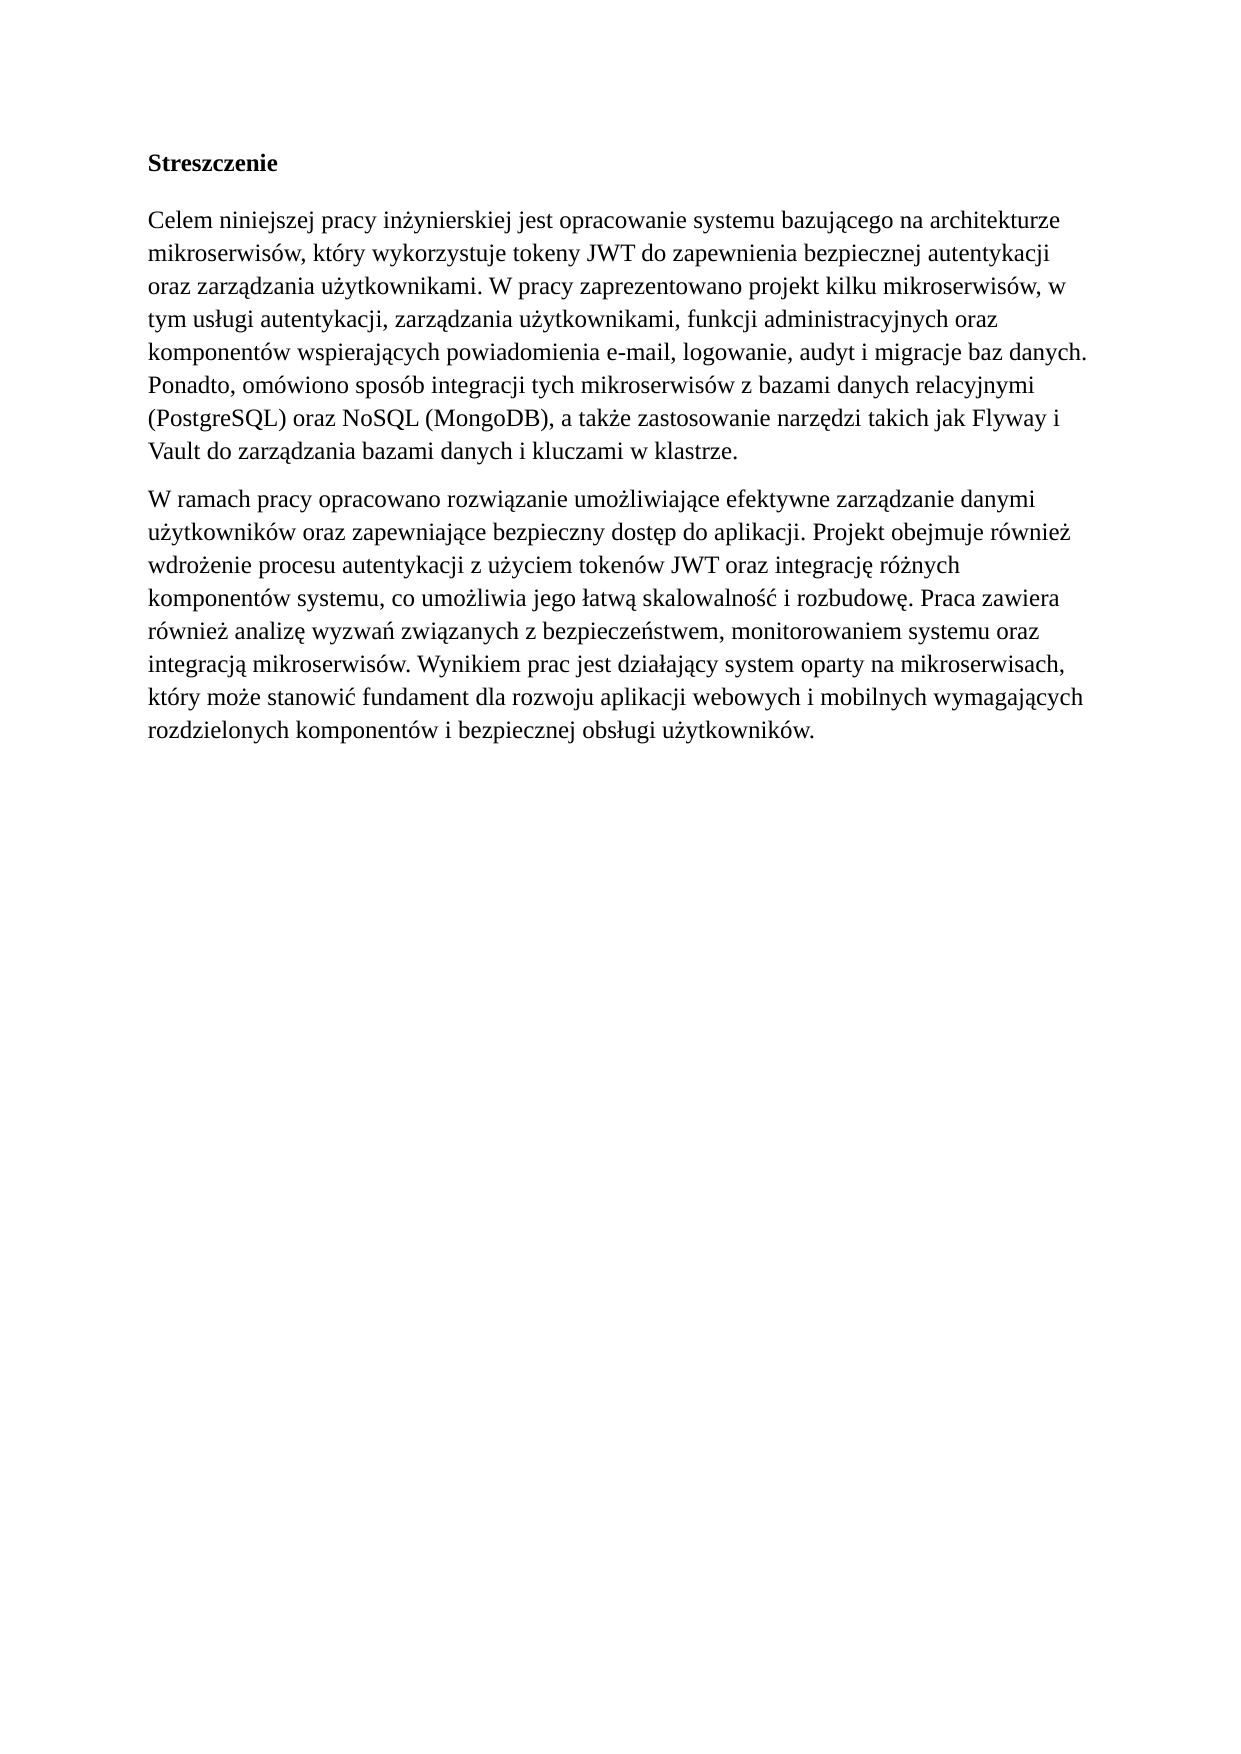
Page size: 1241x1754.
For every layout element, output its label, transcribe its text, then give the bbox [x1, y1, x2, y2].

text Streszczenie [148, 148, 1093, 176]
text W ramach pracy opracowano rozwiązanie umożliwiające efektywne zarządzanie danymi użytkowników oraz zapewniające bezpieczny dostęp do aplikacji. Projekt obejmuje również wdrożenie procesu autentykacji z użyciem tokenów JWT oraz integrację różnych komponentów systemu, co umożliwia jego łatwą skalowalność i rozbudowę. Praca zawiera również analizę wyzwań związanych z bezpieczeństwem, monitorowaniem systemu oraz integracją mikroserwisów. Wynikiem prac jest działający system oparty na mikroserwisach, który może stanowić fundament dla rozwoju aplikacji webowych i mobilnych wymagających rozdzielonych komponentów i bezpiecznej obsługi użytkowników. [148, 484, 1093, 744]
text Celem niniejszej pracy inżynierskiej jest opracowanie systemu bazującego na architekturze mikroserwisów, który wykorzystuje tokeny JWT do zapewnienia bezpiecznej autentykacji oraz zarządzania użytkownikami. W pracy zaprezentowano projekt kilku mikroserwisów, w tym usługi autentykacji, zarządzania użytkownikami, funkcji administracyjnych oraz komponentów wspierających powiadomienia e-mail, logowanie, audyt i migracje baz danych. Ponadto, omówiono sposób integracji tych mikroserwisów z bazami danych relacyjnymi (PostgreSQL) oraz NoSQL (MongoDB), a także zastosowanie narzędzi takich jak Flyway i Vault do zarządzania bazami danych i kluczami w klastrze. [148, 205, 1093, 465]
